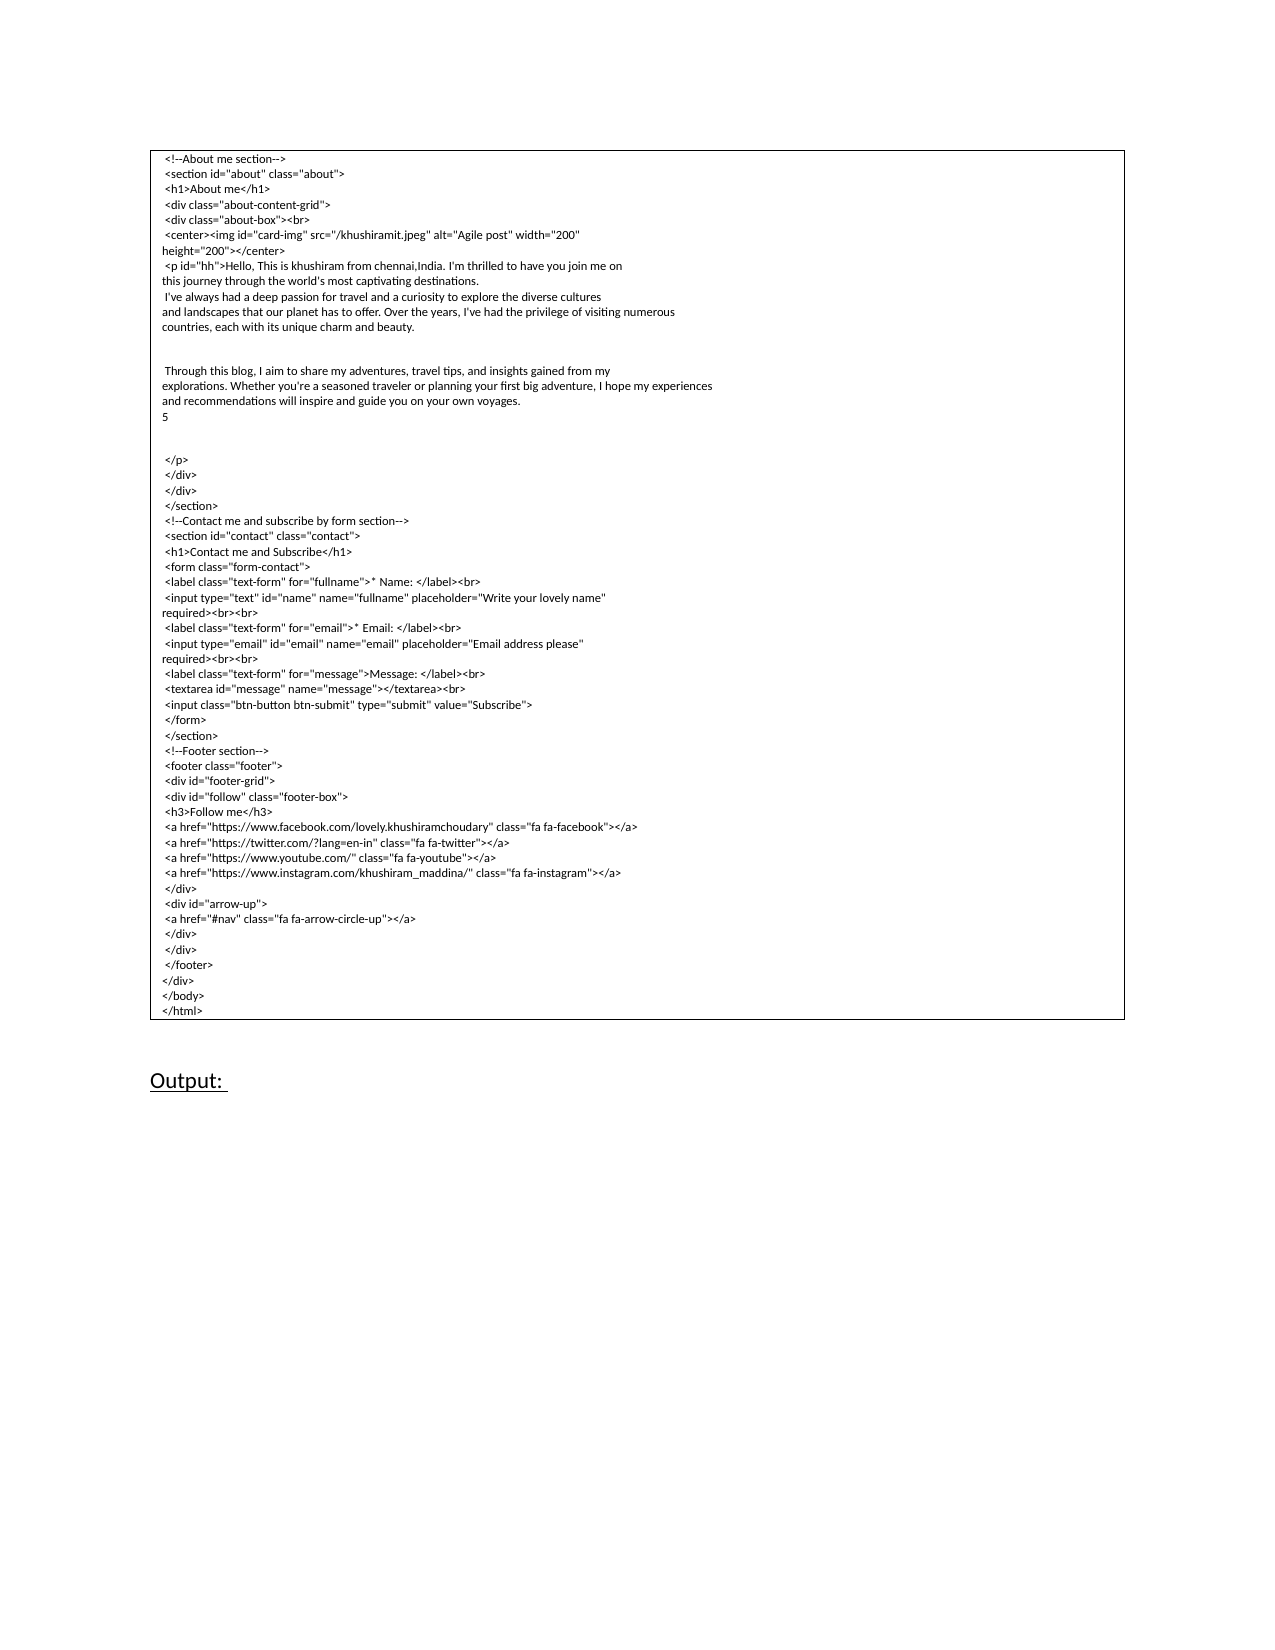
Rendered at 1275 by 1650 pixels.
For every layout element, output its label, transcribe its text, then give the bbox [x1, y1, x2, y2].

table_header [151, 151, 1124, 1019]
text Output: [150, 1067, 1125, 1094]
